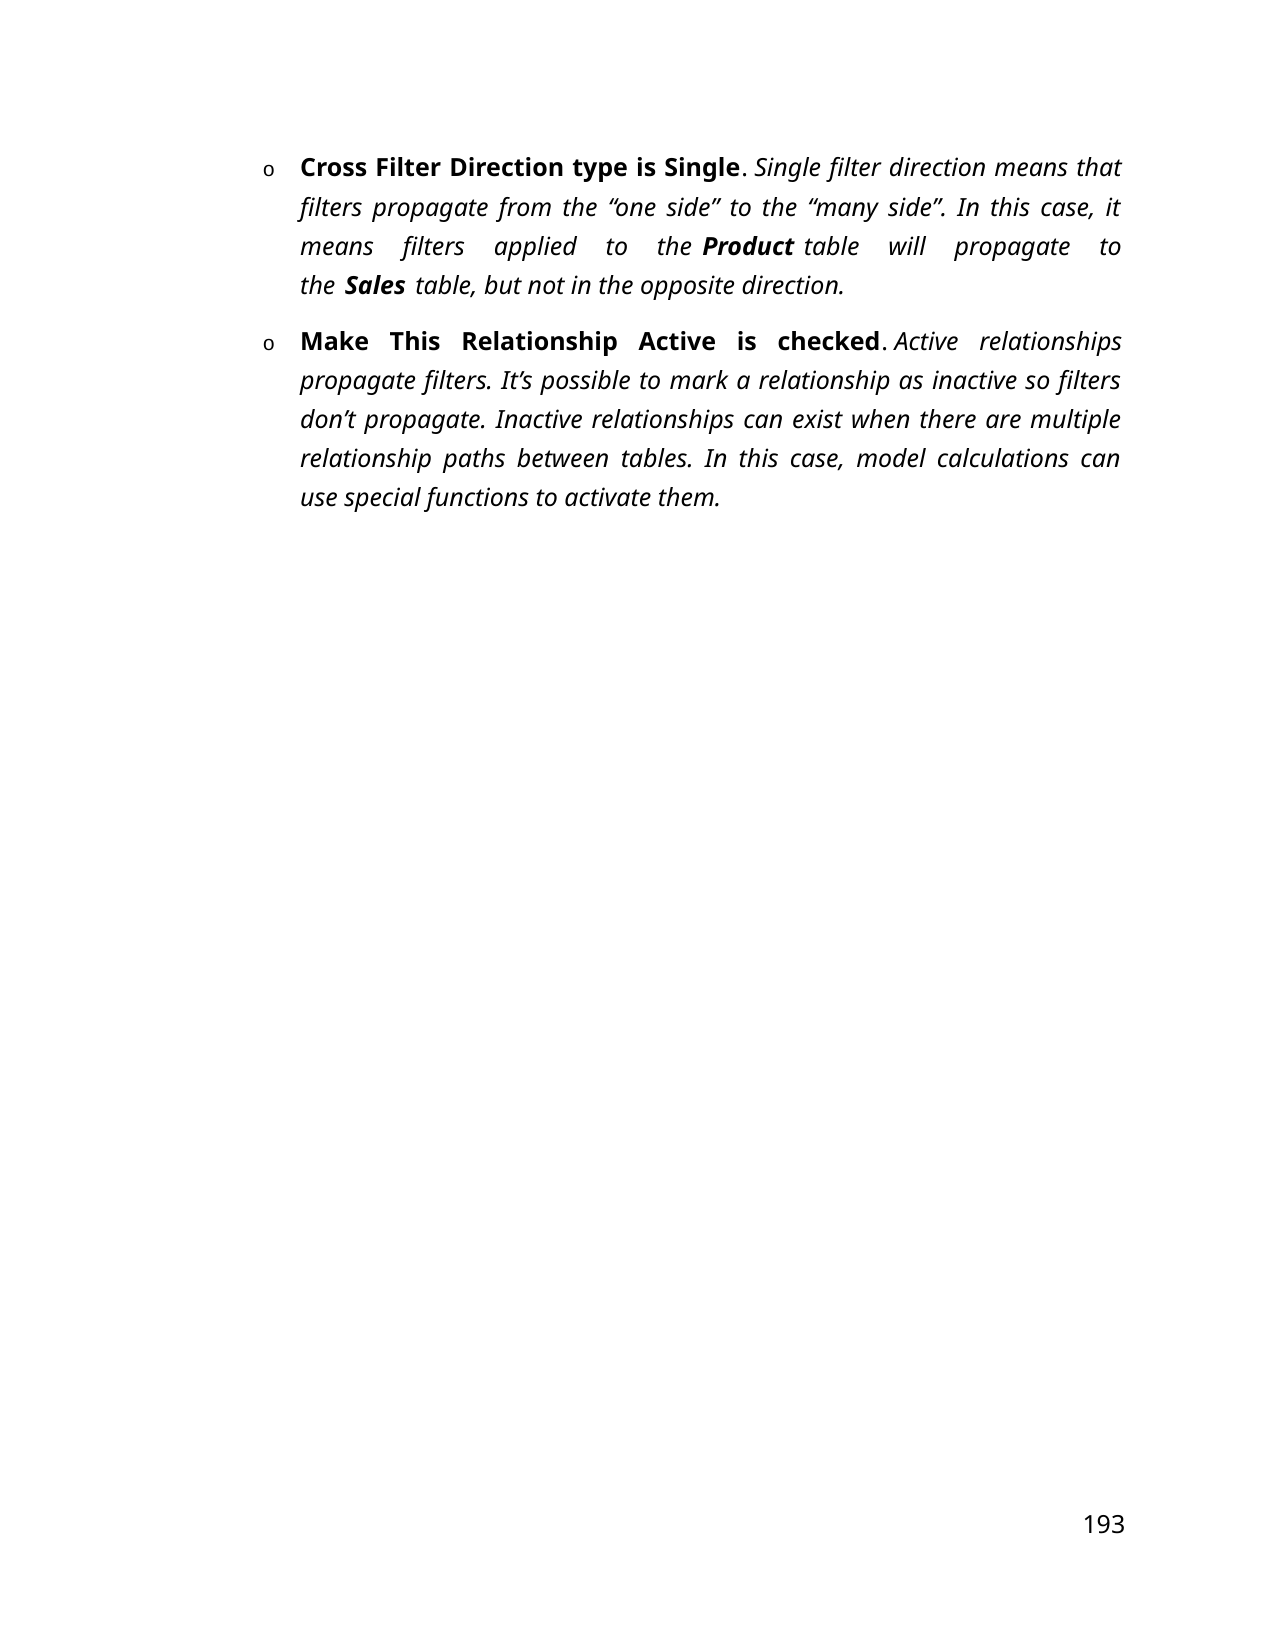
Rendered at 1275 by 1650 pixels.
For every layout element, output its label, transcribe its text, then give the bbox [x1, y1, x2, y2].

list Make This Relationship Active is checked. Active relationships propagate filters. It’s possible to mark a relationship as inactive so filters don’t propagate. Inactive relationships can exist when there are multiple relationship paths between tables. In this case, model calculations can use special functions to activate them. [262, 323, 1125, 514]
list Cross Filter Direction type is Single. Single filter direction means that filters propagate from the “one side” to the “many side”. In this case, it means filters applied to the Product table will propagate to the Sales table, but not in the opposite direction. [262, 150, 1125, 302]
